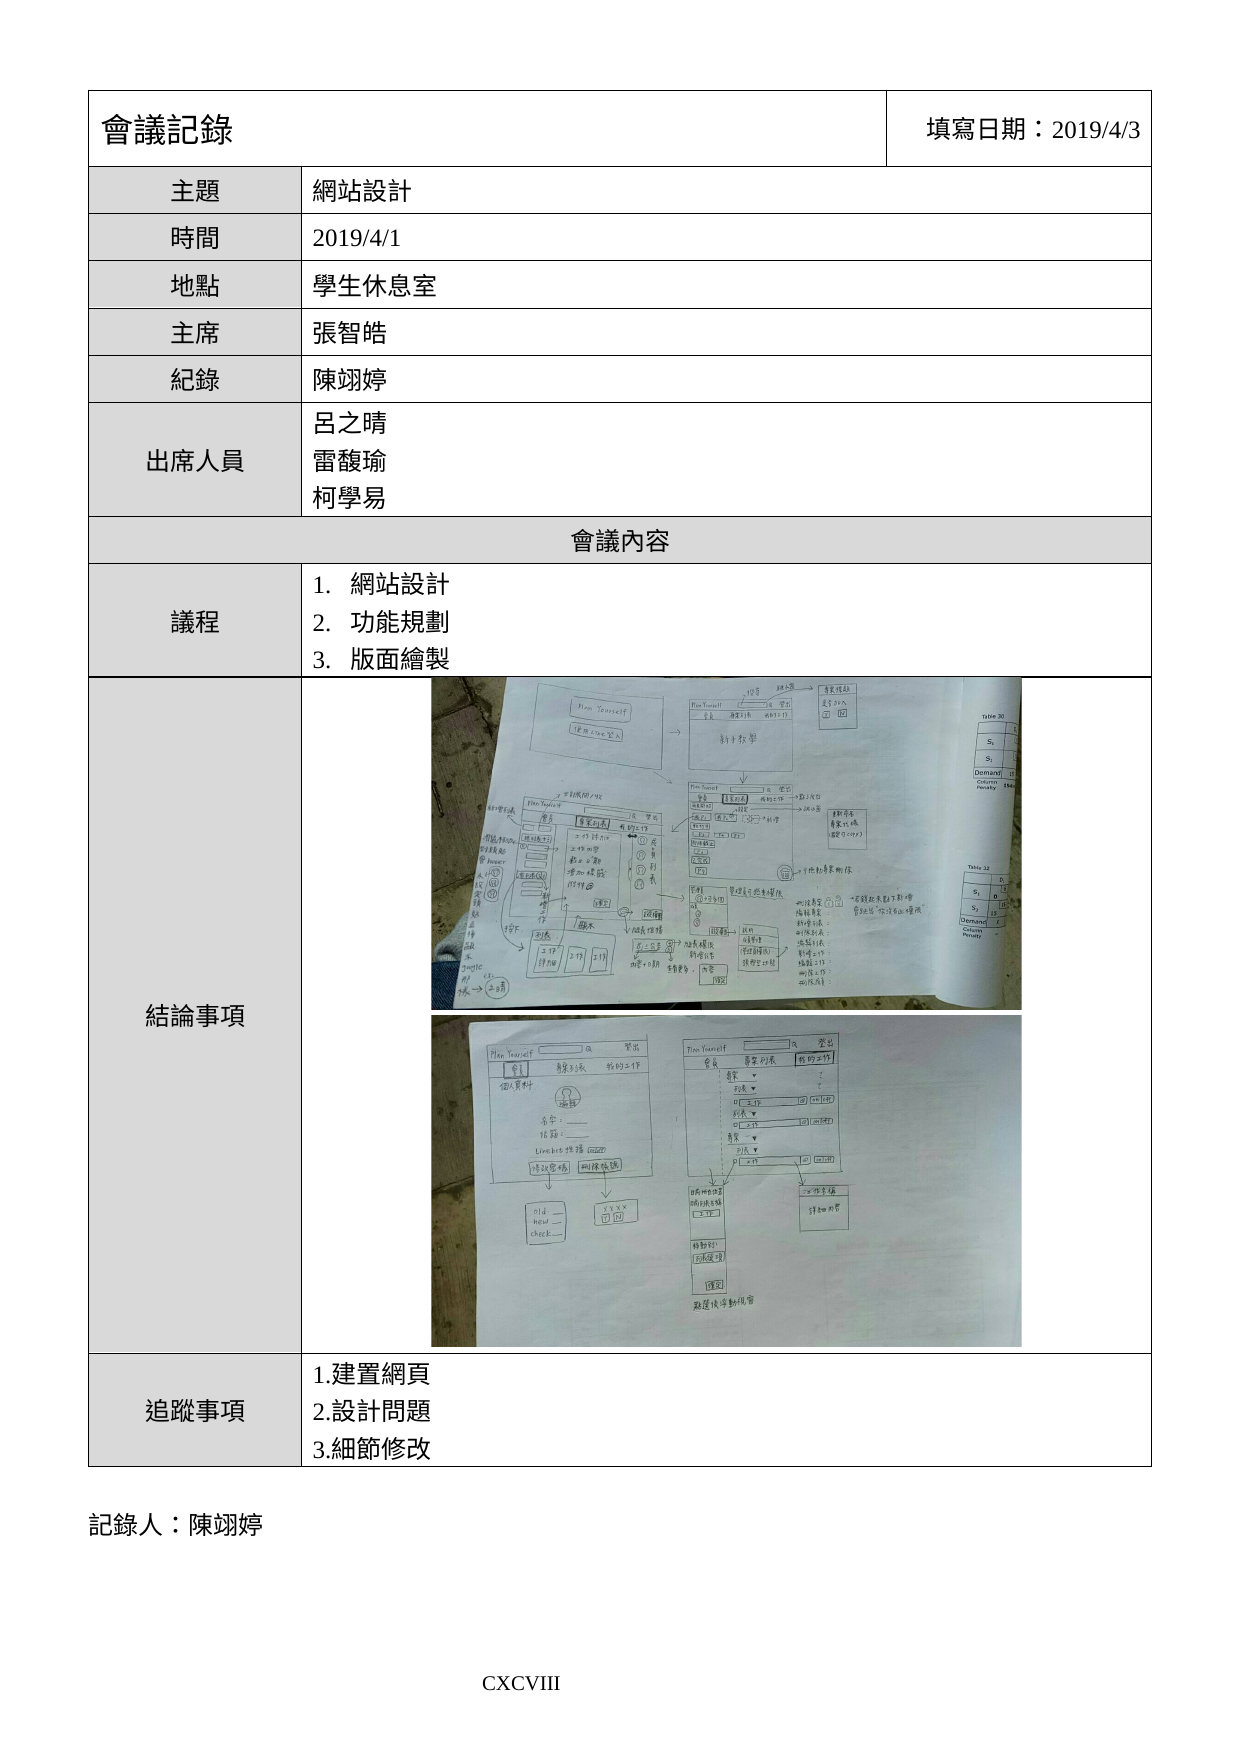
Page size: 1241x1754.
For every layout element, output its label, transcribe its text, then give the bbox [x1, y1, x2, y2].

table_cell 2019/4/1 [302, 214, 1151, 260]
table_cell 1.建置網頁 2.設計問題 3.細節修改 [302, 1354, 1151, 1466]
table_cell 張智皓 [302, 309, 1151, 355]
table_cell 出席人員 [89, 403, 301, 516]
table_cell 地點 [89, 261, 301, 307]
table_cell 時間 [89, 214, 301, 260]
table_cell 學生休息室 [302, 261, 1151, 307]
table_cell 網站設計 [302, 167, 1151, 213]
table_cell 網站設計 功能規劃 版面繪製 [302, 564, 1151, 676]
table_cell 呂之晴 雷馥瑜 柯學易 [302, 403, 1151, 516]
table_cell 紀錄 [89, 356, 301, 402]
picture [431, 1015, 1022, 1347]
table_cell [302, 678, 1151, 1352]
table_cell 主席 [89, 309, 301, 355]
table_header 會議記錄 [89, 91, 886, 166]
text 記錄人：陳翊婷 [89, 1504, 992, 1542]
picture [431, 677, 1022, 1010]
table_cell 追蹤事項 [89, 1354, 301, 1466]
table_cell 議程 [89, 564, 301, 676]
table_cell 會議內容 [89, 517, 1151, 563]
table_cell 陳翊婷 [302, 356, 1151, 402]
table_cell 主題 [89, 167, 301, 213]
table_cell 結論事項 [89, 678, 301, 1352]
table_header 填寫日期：2019/4/3 [887, 91, 1151, 166]
